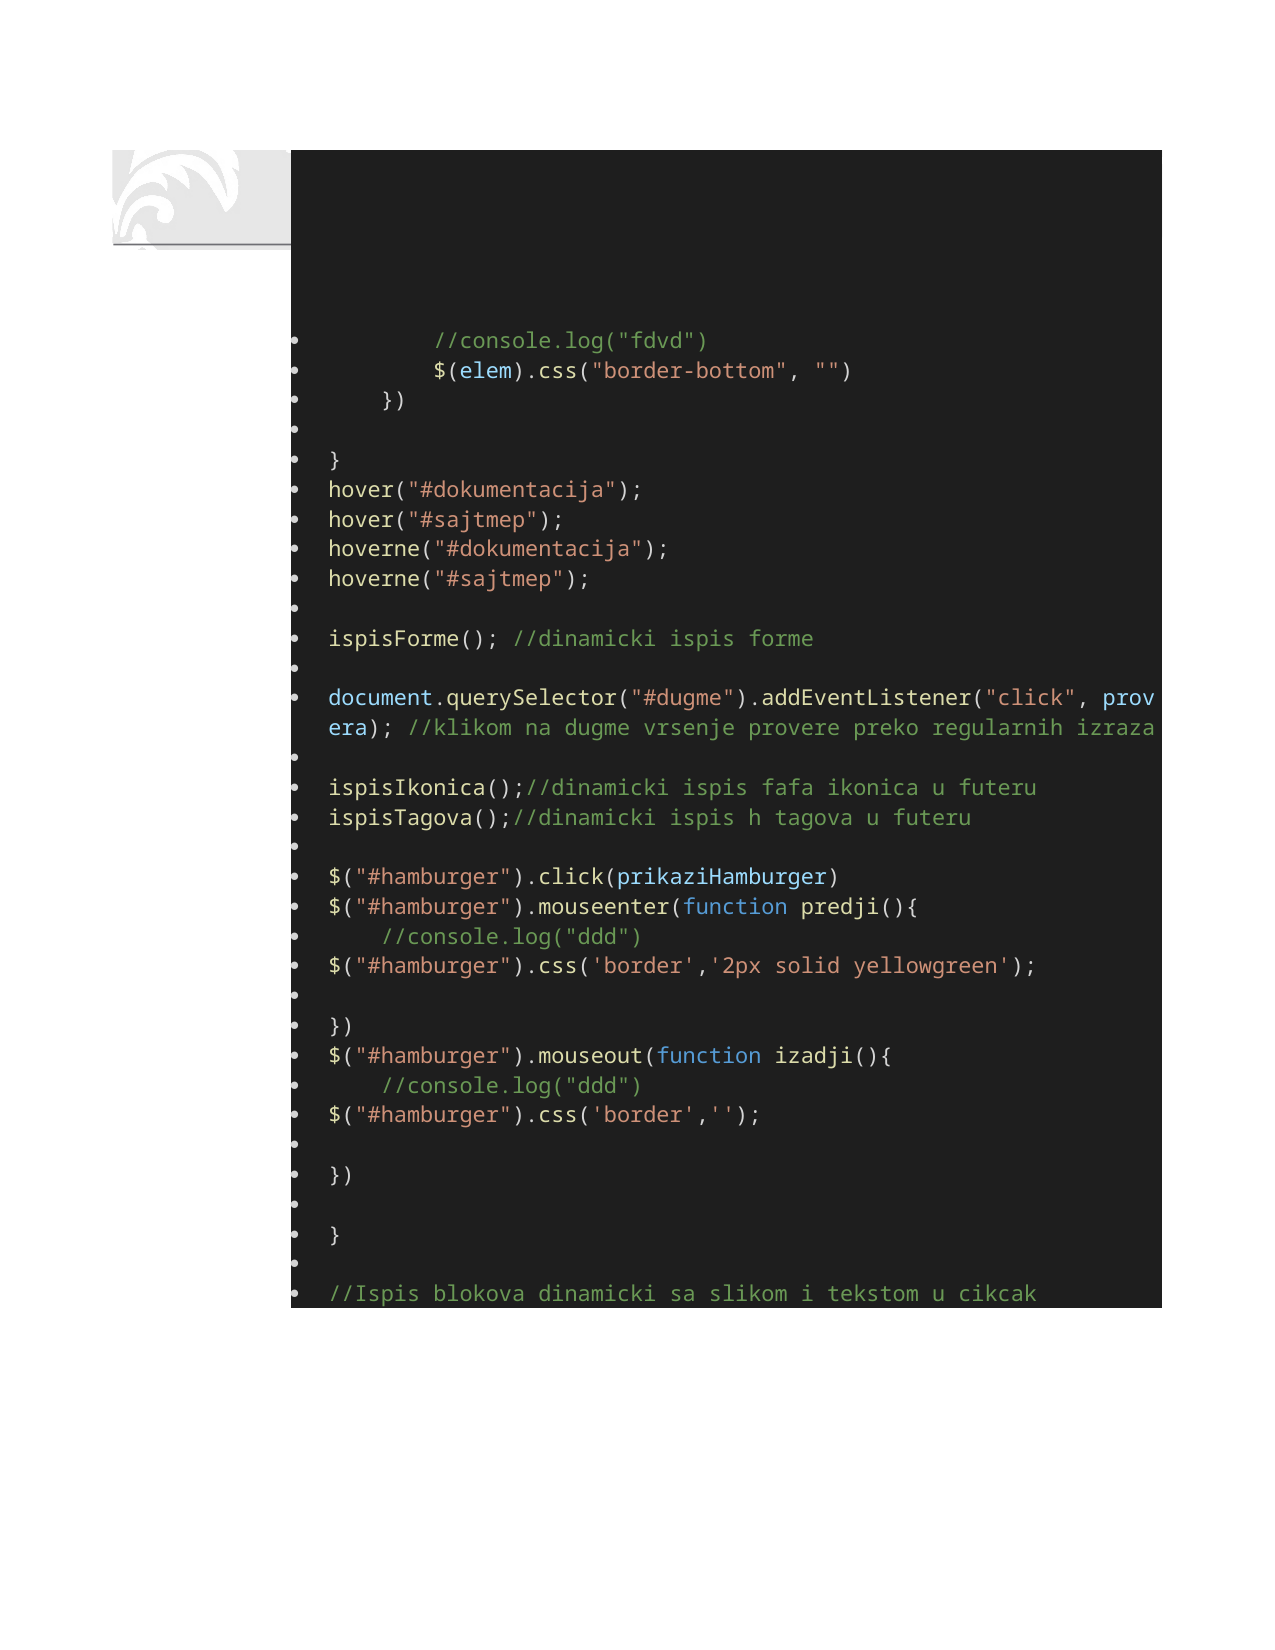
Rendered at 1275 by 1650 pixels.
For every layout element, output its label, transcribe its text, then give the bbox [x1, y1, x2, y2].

list //Ispis blokova dinamicki sa slikom i tekstom u cikcak [291, 1278, 1162, 1308]
list //console.log("ddd") [291, 1069, 1162, 1099]
list }) [291, 1010, 1162, 1040]
list hover("#dokumentacija"); [291, 474, 1162, 503]
list $("#hamburger").click(prikaziHamburger) [291, 861, 1162, 891]
list document.querySelector("#dugme").addEventListener("click", provera); //klikom na dugme vrsenje provere preko regularnih izraza [291, 682, 1162, 742]
list $(elem).css("border-bottom", "") [291, 354, 1162, 384]
list hoverne("#dokumentacija"); [291, 533, 1162, 563]
list $("#hamburger").css('border','2px solid yellowgreen'); [291, 950, 1162, 980]
list $("#hamburger").mouseout(function izadji(){ [291, 1040, 1162, 1069]
list }) [291, 1159, 1162, 1189]
list } [291, 444, 1162, 474]
list //console.log("ddd") [291, 921, 1162, 950]
list }) [291, 384, 1162, 414]
list ispisIkonica();//dinamicki ispis fafa ikonica u futeru [291, 772, 1162, 801]
list hoverne("#sajtmep"); [291, 563, 1162, 593]
list $("#hamburger").css('border',''); [291, 1099, 1162, 1129]
list } [291, 1218, 1162, 1248]
list //console.log("fdvd") [291, 150, 1162, 354]
list hover("#sajtmep"); [291, 503, 1162, 533]
list ispisForme(); //dinamicki ispis forme [291, 623, 1162, 652]
list $("#hamburger").mouseenter(function predji(){ [291, 891, 1162, 921]
list ispisTagova();//dinamicki ispis h tagova u futeru [291, 801, 1162, 831]
